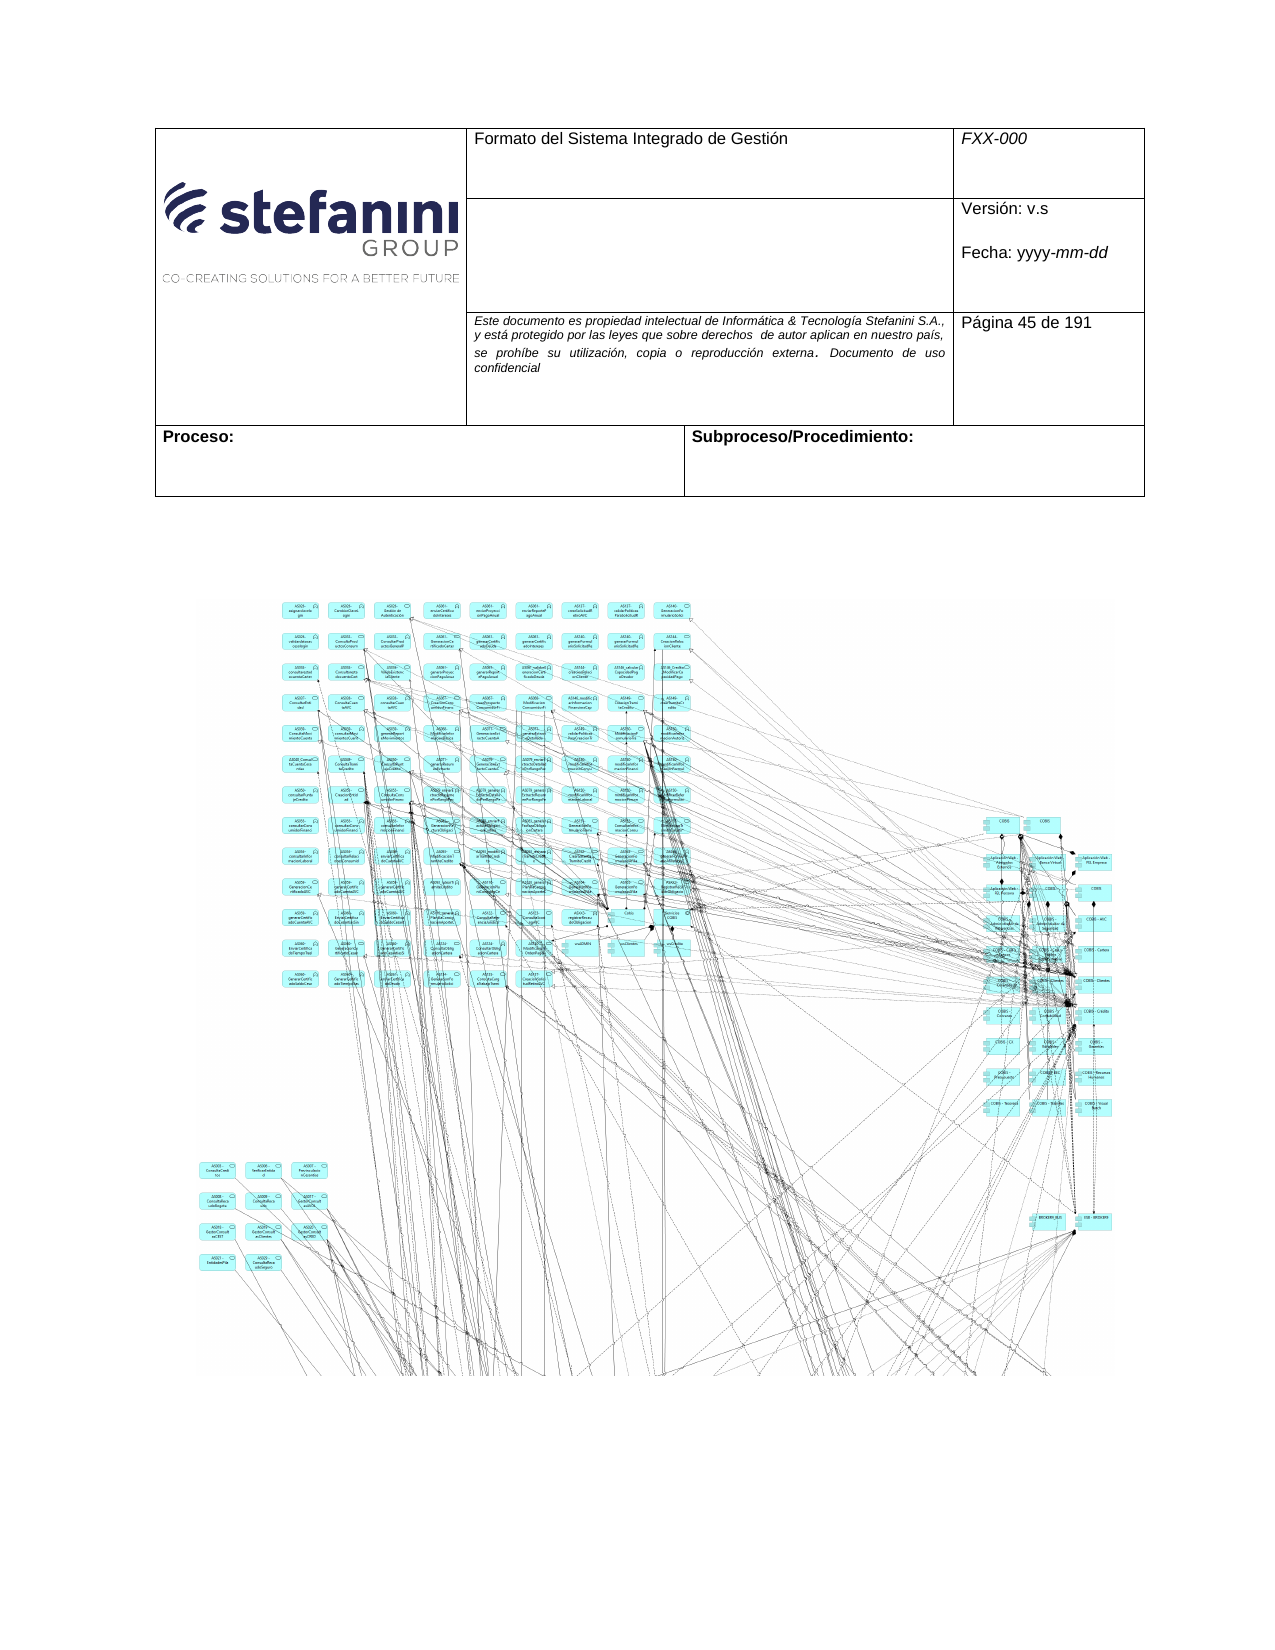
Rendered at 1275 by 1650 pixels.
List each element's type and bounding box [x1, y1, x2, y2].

picture [196, 599, 1115, 1376]
picture [162, 182, 460, 286]
